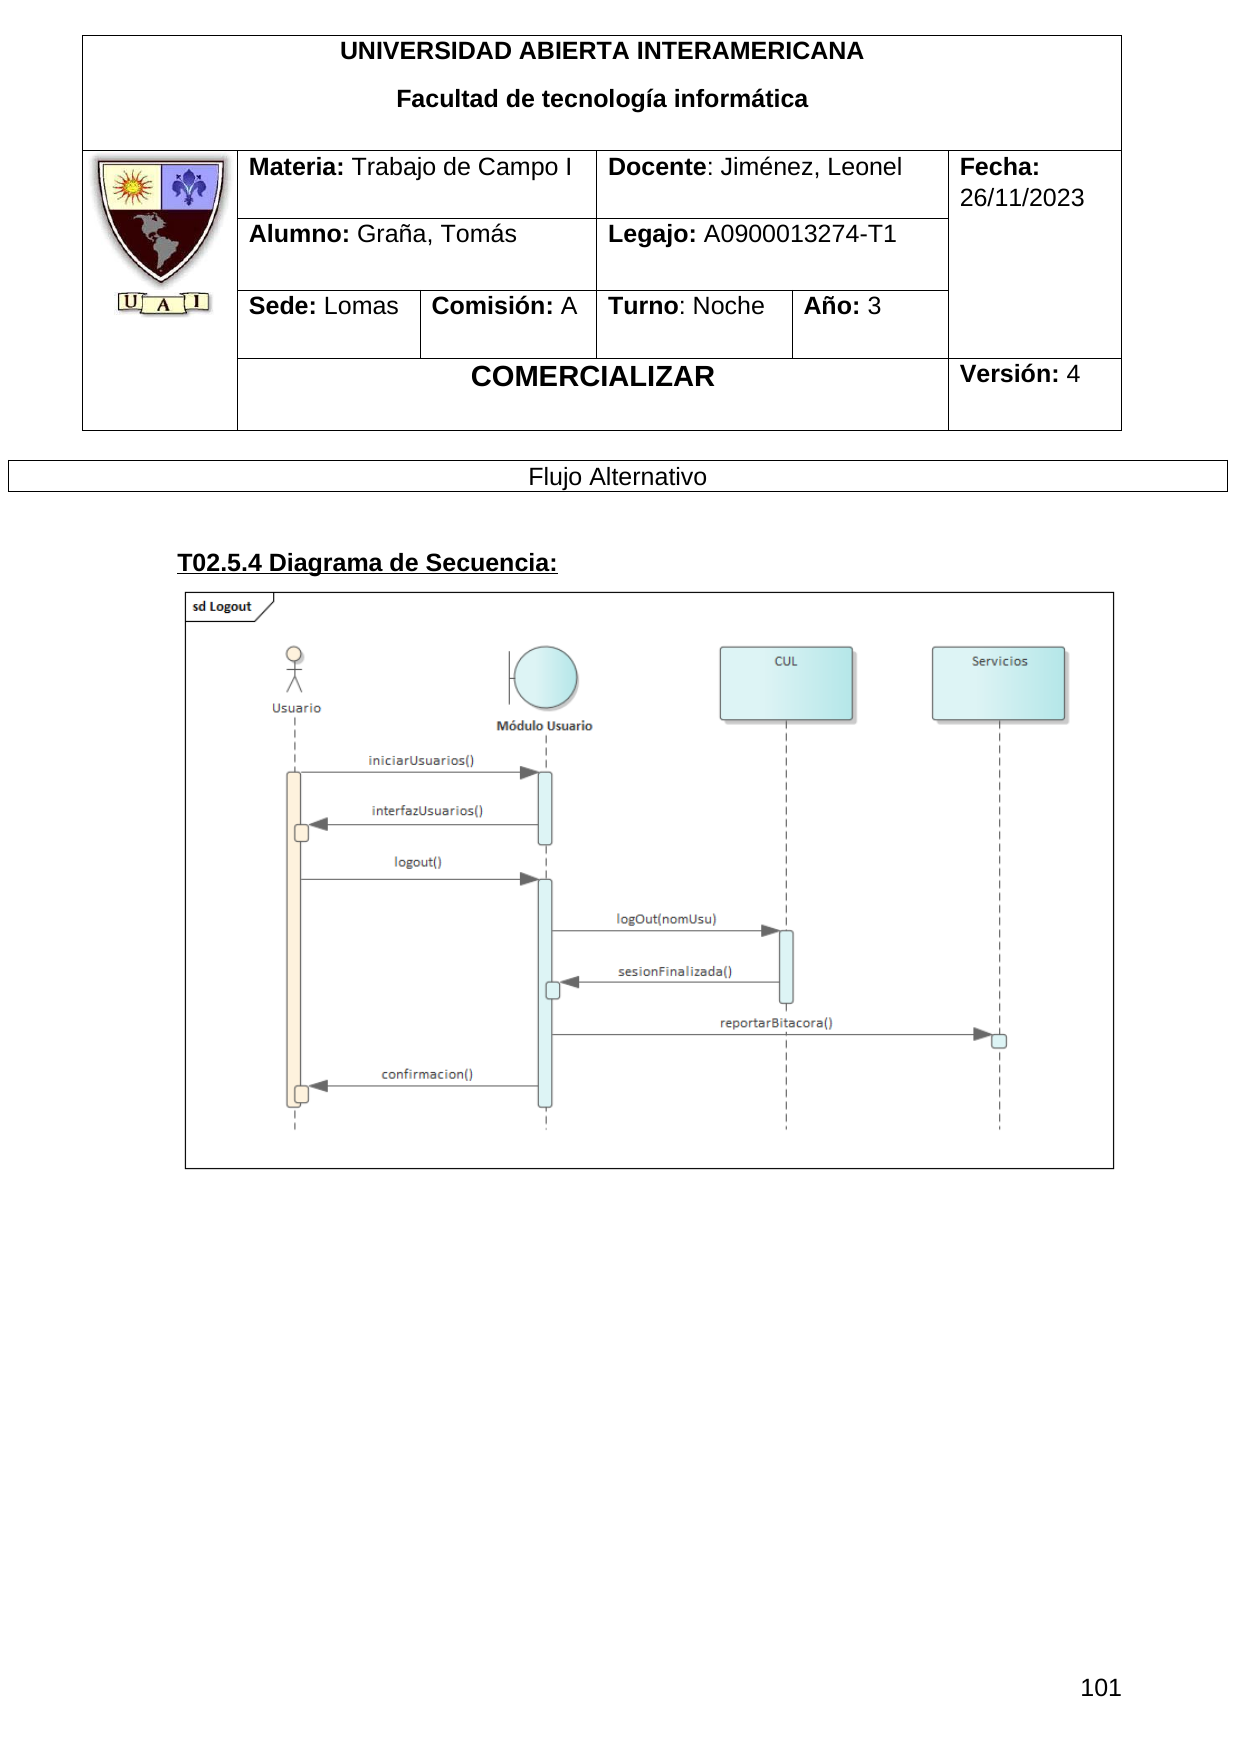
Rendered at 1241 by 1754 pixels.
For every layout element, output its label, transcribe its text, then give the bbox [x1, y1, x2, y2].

picture [87, 151, 234, 320]
picture [177, 583, 1122, 1177]
subtitle T02.5.4 Diagrama de Secuencia: [177, 548, 1122, 577]
table_cell Flujo Alternativo [9, 461, 1227, 491]
